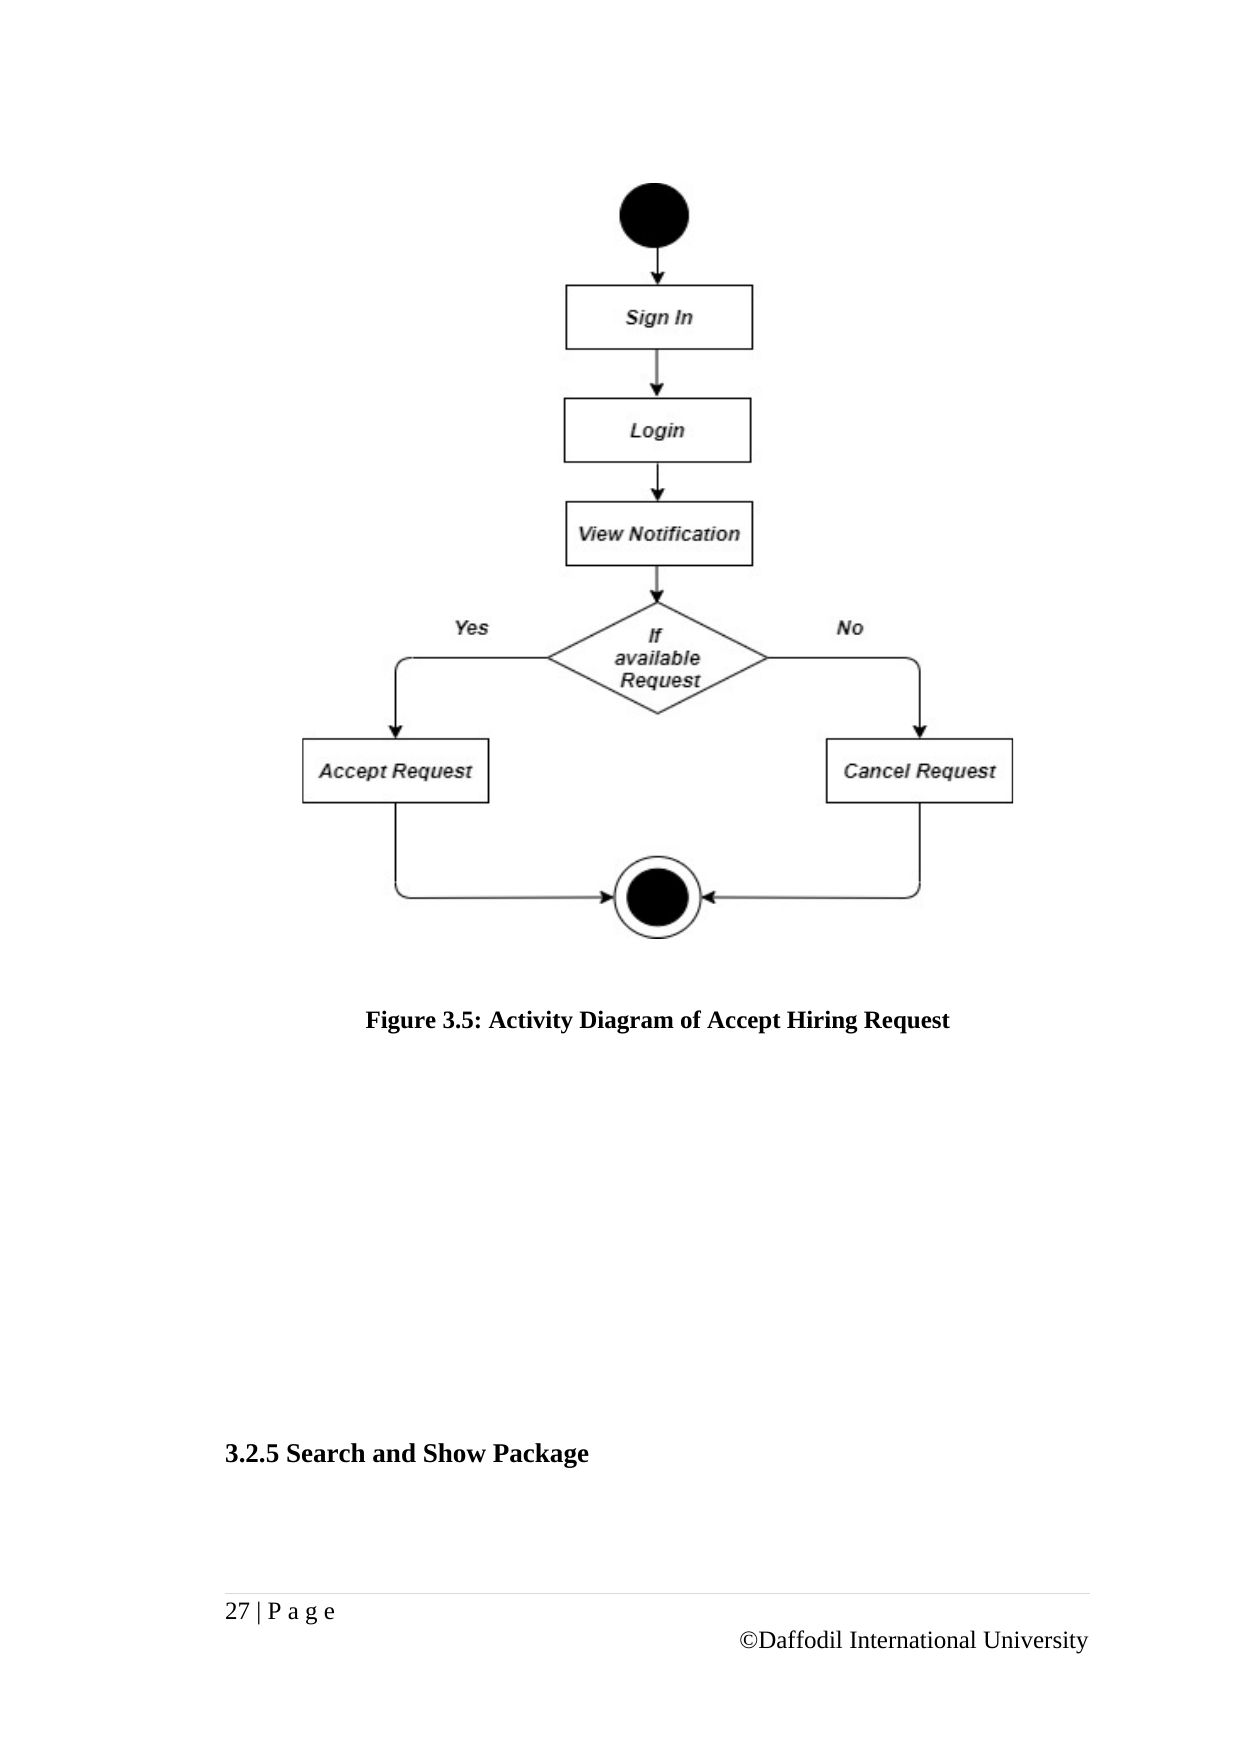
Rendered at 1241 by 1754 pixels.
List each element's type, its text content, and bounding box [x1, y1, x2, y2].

subtitle 3.2.5 Search and Show Package [225, 1437, 1090, 1468]
picture [302, 183, 1014, 939]
text Figure 3.5: Activity Diagram of Accept Hiring Request [225, 1005, 1090, 1034]
